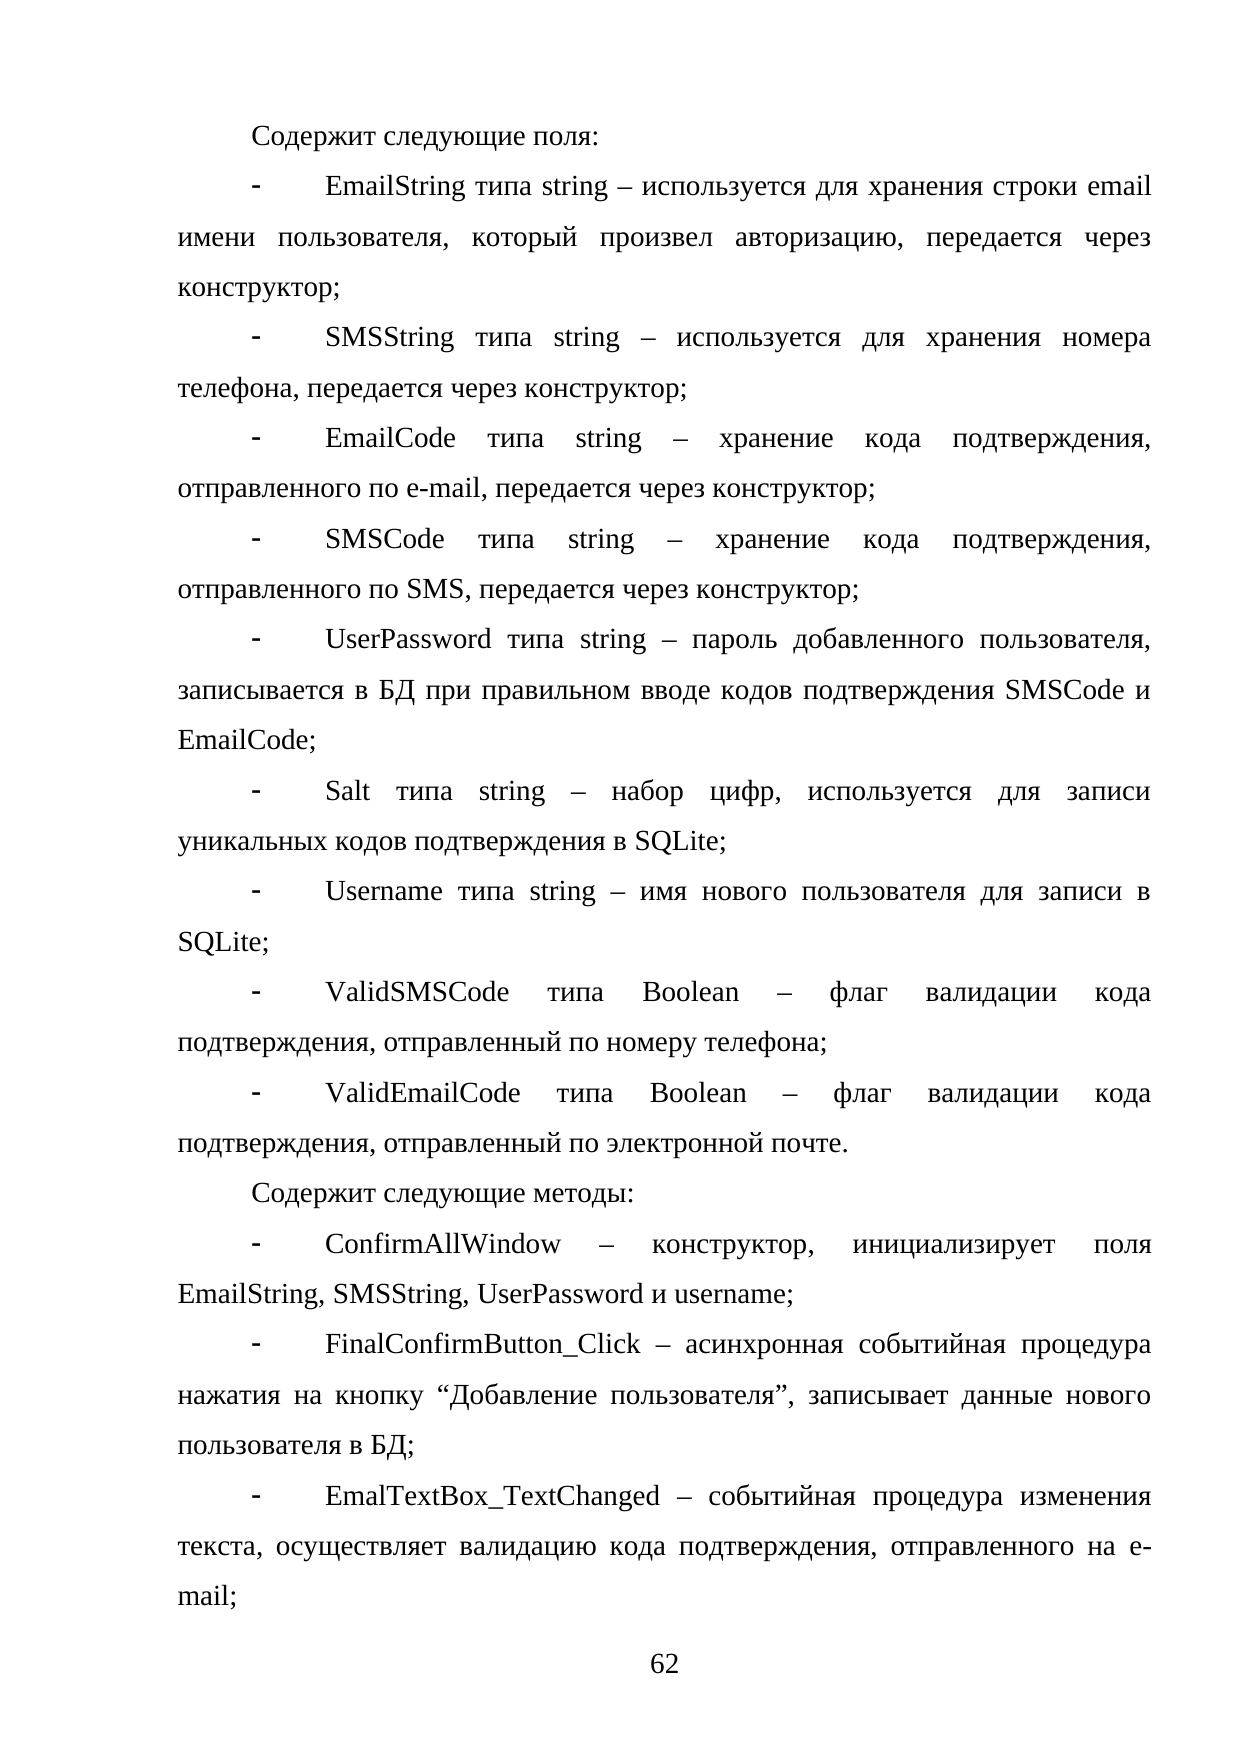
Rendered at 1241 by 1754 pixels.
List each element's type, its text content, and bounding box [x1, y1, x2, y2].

text Содержит следующие методы: [177, 1176, 1152, 1209]
list EmailString типа string – используется для хранения строки email имени пользователя, который произвел авторизацию, передается через конструктор; [177, 168, 1152, 303]
text Содержит следующие поля: [177, 118, 1152, 152]
list UserPassword типа string – пароль добавленного пользователя, записывается в БД при правильном вводе кодов подтверждения SMSCode и EmailCode; [177, 622, 1152, 756]
list ValidSMSCode типа Boolean – флаг валидации кода подтверждения, отправленный по номеру телефона; [177, 974, 1152, 1058]
list Username типа string – имя нового пользователя для записи в SQLite; [177, 873, 1152, 957]
list ValidEmailCode типа Boolean – флаг валидации кода подтверждения, отправленный по электронной почте. [177, 1075, 1152, 1159]
list SMSCode типа string – хранение кода подтверждения, отправленного по SMS, передается через конструктор; [177, 521, 1152, 605]
list EmailCode типа string – хранение кода подтверждения, отправленного по e-mail, передается через конструктор; [177, 420, 1152, 504]
list Salt типа string – набор цифр, используется для записи уникальных кодов подтверждения в SQLite; [177, 773, 1152, 857]
list EmalTextBox_TextChanged – событийная процедура изменения текста, осуществляет валидацию кода подтверждения, отправленного на e-mail; [177, 1478, 1152, 1612]
list FinalConfirmButton_Click – асинхронная событийная процедура нажатия на кнопку “Добавление пользователя”, записывает данные нового пользователя в БД; [177, 1327, 1152, 1461]
list ConfirmAllWindow – конструктор, инициализирует поля EmailString, SMSString, UserPassword и username; [177, 1226, 1152, 1310]
list SMSString типа string – используется для хранения номера телефона, передается через конструктор; [177, 319, 1152, 403]
